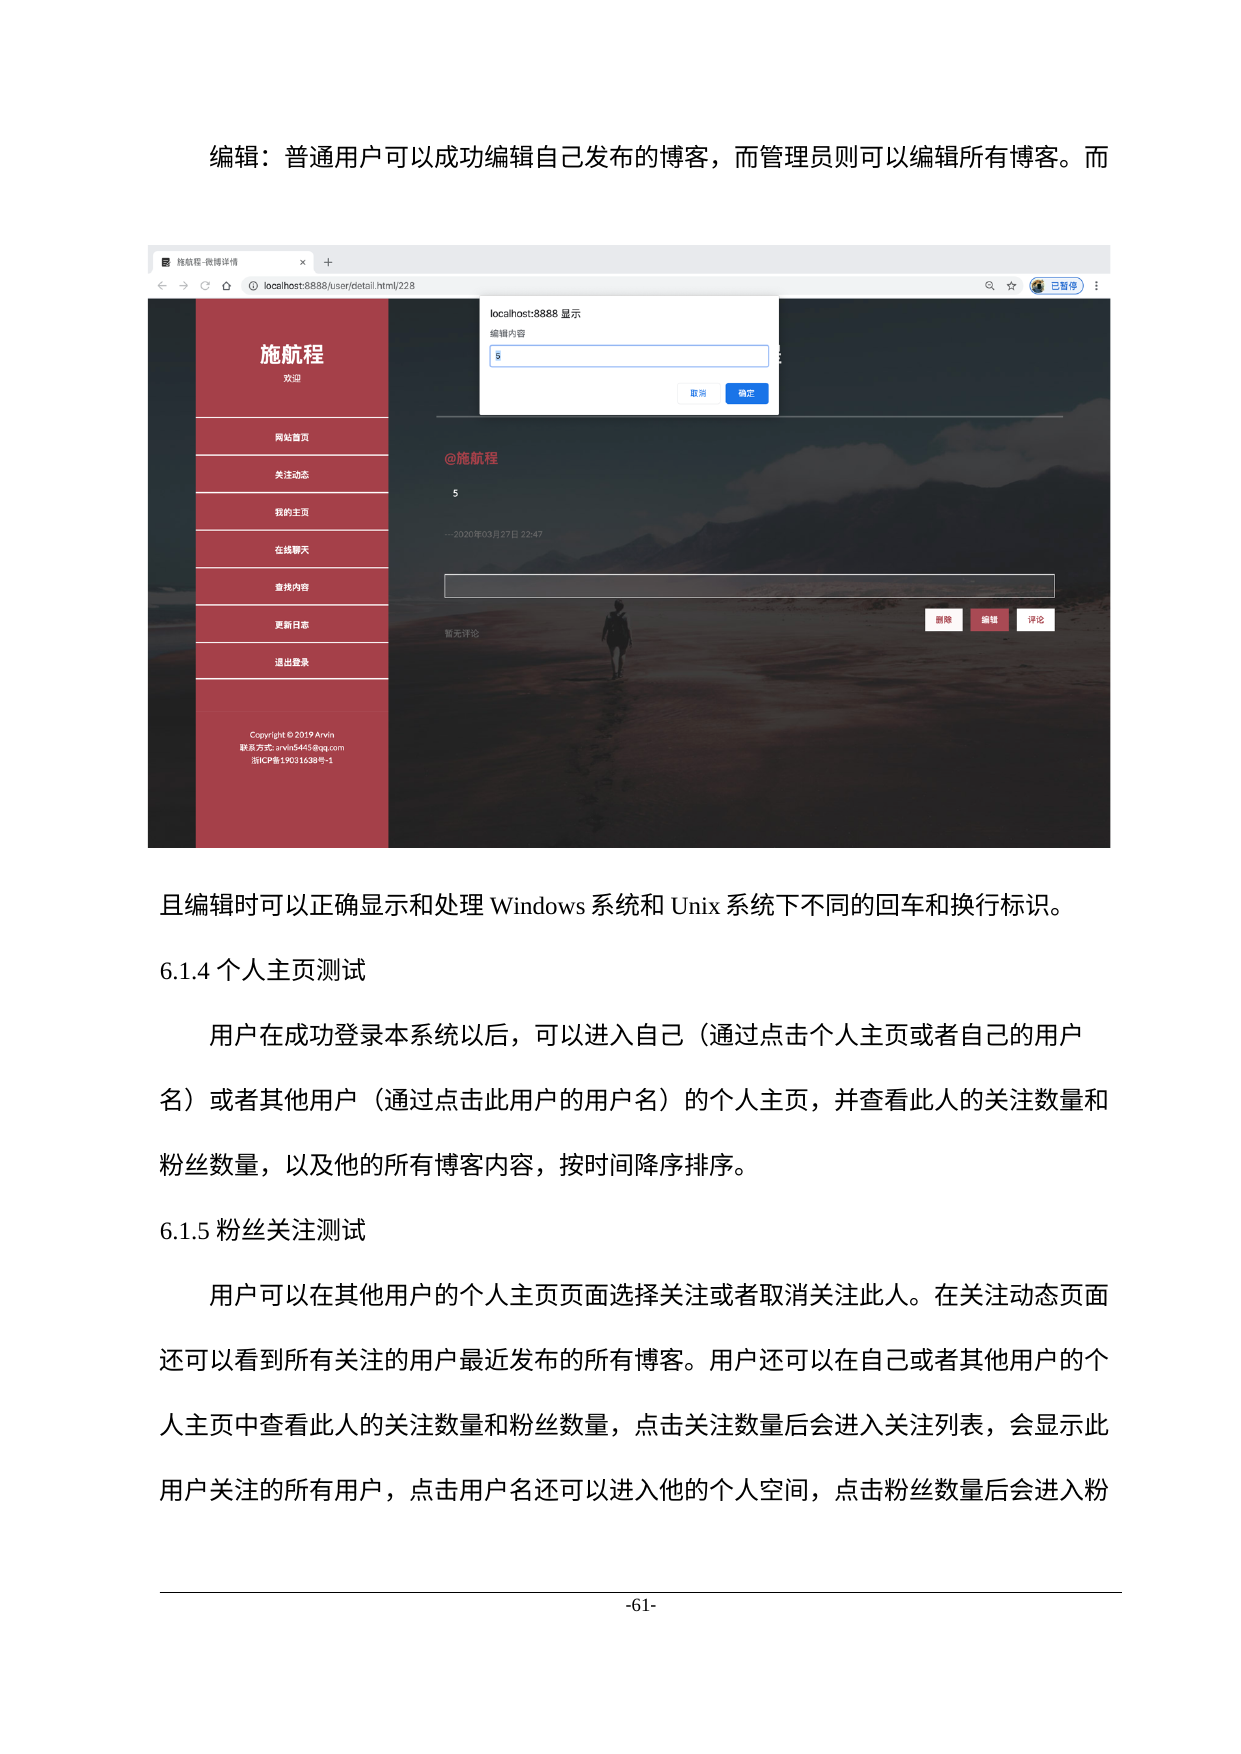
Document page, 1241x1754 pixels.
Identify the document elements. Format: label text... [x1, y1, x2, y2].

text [159, 1261, 1122, 1521]
subtitle 6.1.4 个人主页测试 [159, 936, 1122, 1001]
picture [147, 245, 1111, 848]
subtitle 6.1.5 粉丝关注测试 [159, 1196, 1122, 1261]
text 用户在成功登录本系统以后，可以进入自己（通过点击个人主页或者自己的用户名）或者其他用户（通过点击此用户的用户名）的个人主页，并查看此人的关注数量和粉丝数量，以及他的所有博客内容，按时间降序排序。 [159, 1001, 1122, 1196]
